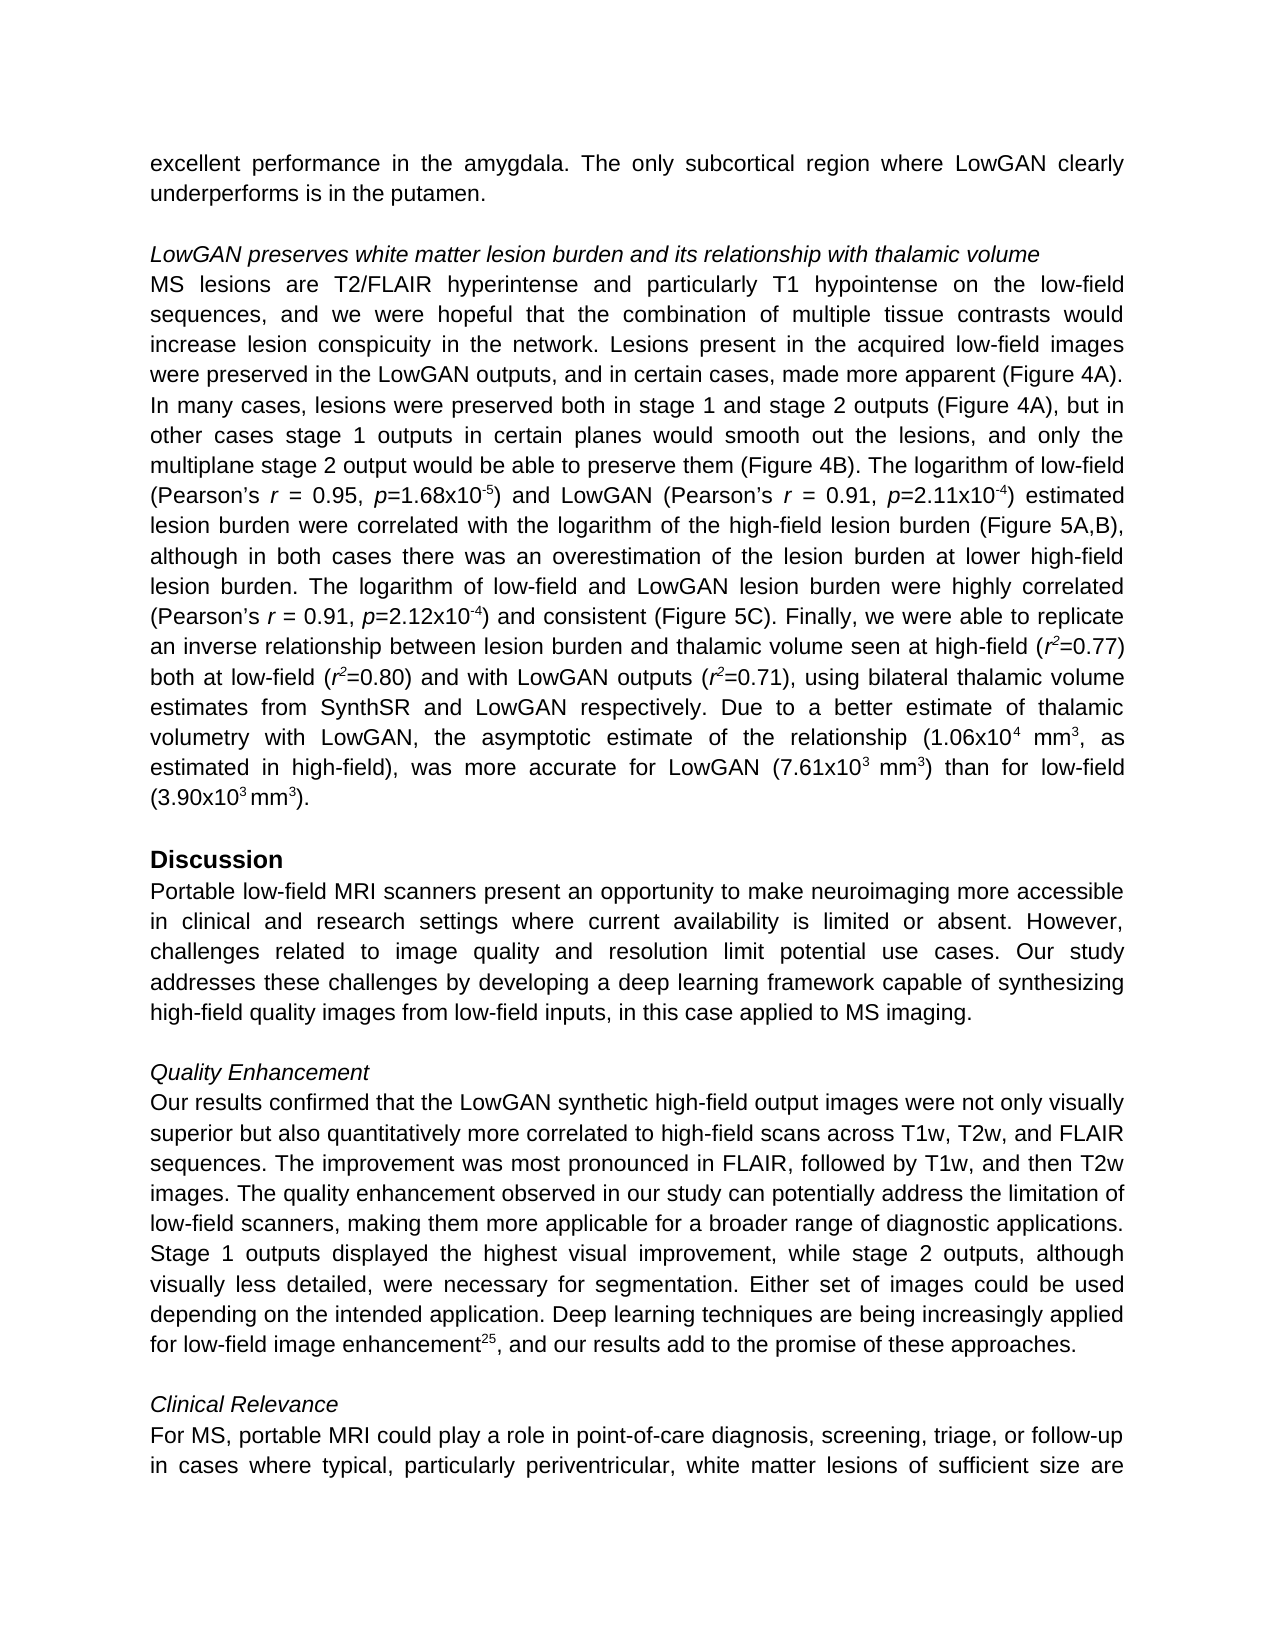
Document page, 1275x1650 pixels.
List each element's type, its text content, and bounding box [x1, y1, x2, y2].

text Clinical Relevance [150, 1391, 1125, 1418]
text Discussion [150, 845, 1125, 873]
text LowGAN preserves white matter lesion burden and its relationship with thalamic volume [150, 241, 1125, 267]
text Quality Enhancement [150, 1059, 1125, 1085]
text Our results confirmed that the LowGAN synthetic high-field output images were not only visually superior but also quantitatively more correlated to high-field scans across T1w, T2w, and FLAIR sequences. The improvement was most pronounced in FLAIR, followed by T1w, and then T2w images. The quality enhancement observed in our study can potentially address the limitation of low-field scanners, making them more applicable for a broader range of diagnostic applications. Stage 1 outputs displayed the highest visual improvement, while stage 2 outputs, although visually less detailed, were necessary for segmentation. Either set of images could be used depending on the intended application. Deep learning techniques are being increasingly applied for low-field image enhancement25, and our results add to the promise of these approaches. [150, 1089, 1125, 1357]
text Portable low-field MRI scanners present an opportunity to make neuroimaging more accessible in clinical and research settings where current availability is limited or absent. However, challenges related to image quality and resolution limit potential use cases. Our study addresses these challenges by developing a deep learning framework capable of synthesizing high-field quality images from low-field inputs, in this case applied to MS imaging. [150, 878, 1125, 1025]
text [150, 1422, 1125, 1478]
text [150, 150, 1125, 207]
text MS lesions are T2/FLAIR hyperintense and particularly T1 hypointense on the low-field sequences, and we were hopeful that the combination of multiple tissue contrasts would increase lesion conspicuity in the network. Lesions present in the acquired low-field images were preserved in the LowGAN outputs, and in certain cases, made more apparent (Figure 4A). In many cases, lesions were preserved both in stage 1 and stage 2 outputs (Figure 4A), but in other cases stage 1 outputs in certain planes would smooth out the lesions, and only the multiplane stage 2 output would be able to preserve them (Figure 4B). The logarithm of low-field (Pearson’s r = 0.95, p=1.68x10-5) and LowGAN (Pearson’s r = 0.91, p=2.11x10-4) estimated lesion burden were correlated with the logarithm of the high-field lesion burden (Figure 5A,B), although in both cases there was an overestimation of the lesion burden at lower high-field lesion burden. The logarithm of low-field and LowGAN lesion burden were highly correlated (Pearson’s r = 0.91, p=2.12x10-4) and consistent (Figure 5C). Finally, we were able to replicate an inverse relationship between lesion burden and thalamic volume seen at high-field (r2=0.77) both at low-field (r2=0.80) and with LowGAN outputs (r2=0.71), using bilateral thalamic volume estimates from SynthSR and LowGAN respectively. Due to a better estimate of thalamic volumetry with LowGAN, the asymptotic estimate of the relationship (1.06x104 mm3, as estimated in high-field), was more accurate for LowGAN (7.61x103 mm3) than for low-field (3.90x103 mm3). [150, 271, 1125, 811]
